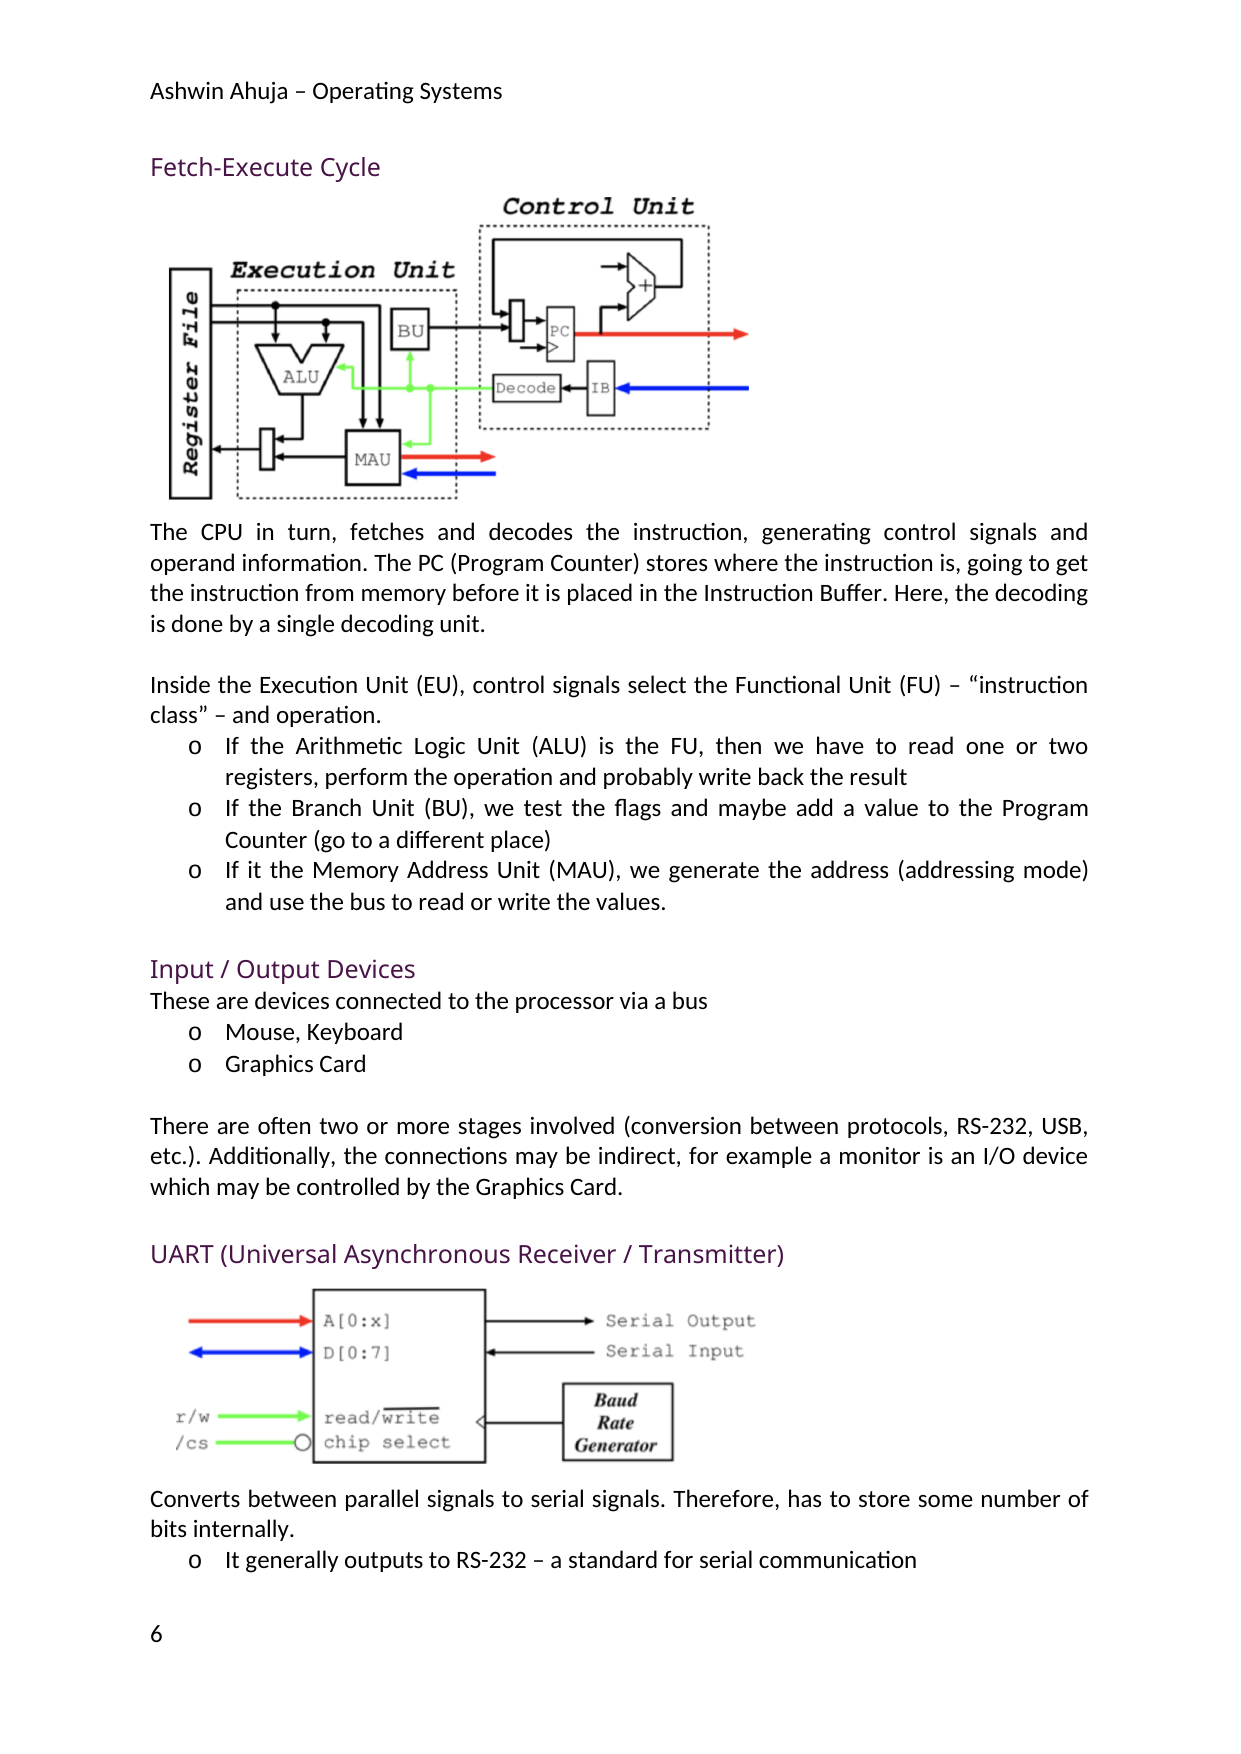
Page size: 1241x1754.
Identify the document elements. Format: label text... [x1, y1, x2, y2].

text The CPU in turn, fetches and decodes the instruction, generating control signals and operand information. The PC (Program Counter) stores where the instruction is, going to get the instruction from memory before it is placed in the Instruction Buffer. Here, the decoding is done by a single decoding unit. [150, 516, 1090, 638]
text These are devices connected to the processor via a bus [150, 985, 1090, 1016]
list If the Branch Unit (BU), we test the flags and maybe add a value to the Program Counter (go to a different place) [187, 792, 1090, 854]
text Inside the Execution Unit (EU), control signals select the Functional Unit (FU) – “instruction class” – and operation. [150, 669, 1090, 730]
subtitle Input / Output Devices [150, 951, 1090, 985]
text There are often two or more stages involved (conversion between protocols, RS-232, USB, etc.). Additionally, the connections may be indirect, for example a monitor is an I/O device which may be controlled by the Graphics Card. [150, 1110, 1090, 1202]
text Converts between parallel signals to serial signals. Therefore, has to store some number of bits internally. [150, 1483, 1090, 1544]
subtitle Fetch-Execute Cycle [150, 150, 1090, 184]
list If the Arithmetic Logic Unit (ALU) is the FU, then we have to read one or two registers, perform the operation and probably write back the result [187, 730, 1090, 792]
subtitle UART (Universal Asynchronous Receiver / Transmitter) [150, 1236, 1090, 1270]
list If it the Memory Address Unit (MAU), we generate the address (addressing mode) and use the bus to read or write the values. [187, 854, 1090, 917]
picture [150, 1270, 786, 1483]
list Graphics Card [187, 1048, 1090, 1079]
list Mouse, Keyboard [187, 1016, 1090, 1048]
list It generally outputs to RS-232 – a standard for serial communication [187, 1544, 1090, 1576]
picture [150, 184, 780, 517]
